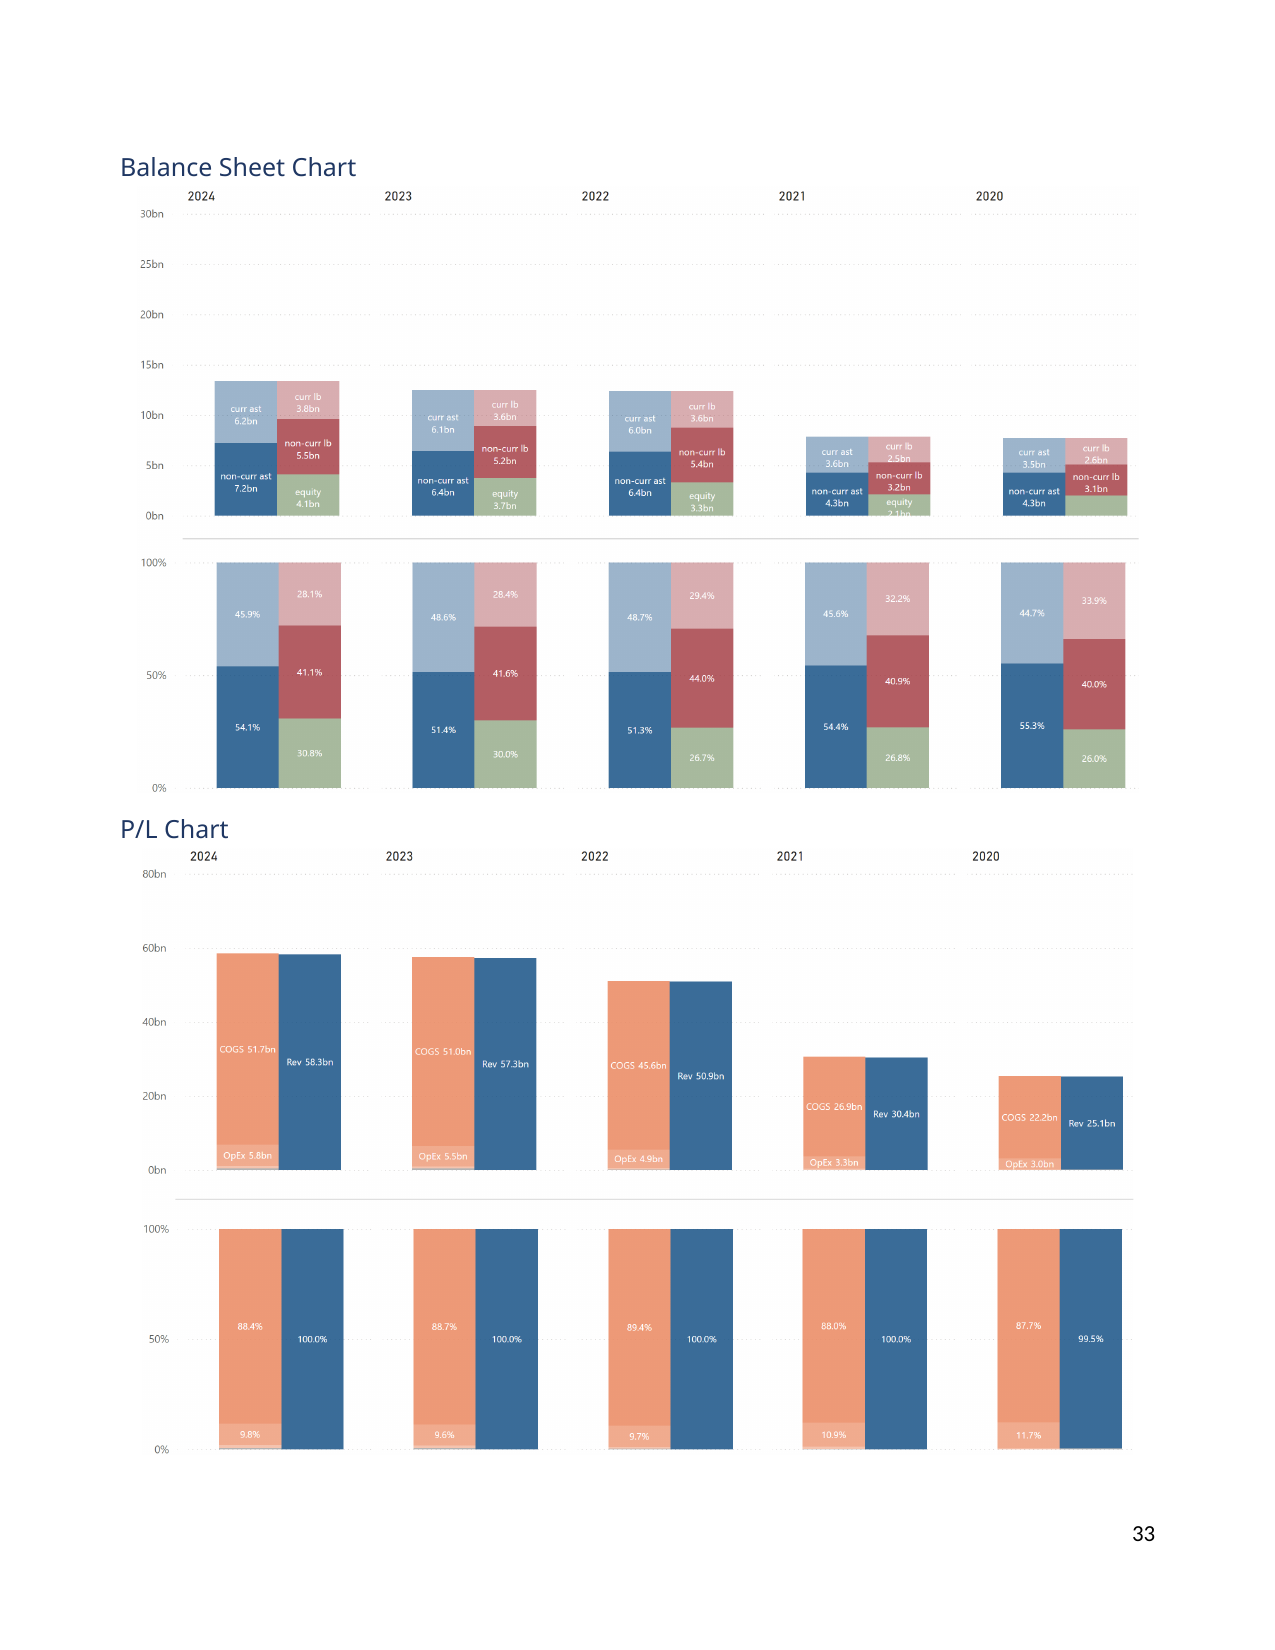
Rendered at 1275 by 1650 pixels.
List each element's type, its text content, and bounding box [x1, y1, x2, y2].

subtitle P/L Chart [120, 812, 1155, 846]
subtitle Balance Sheet Chart [120, 150, 1155, 184]
picture [136, 186, 1139, 793]
picture [141, 848, 1134, 1455]
